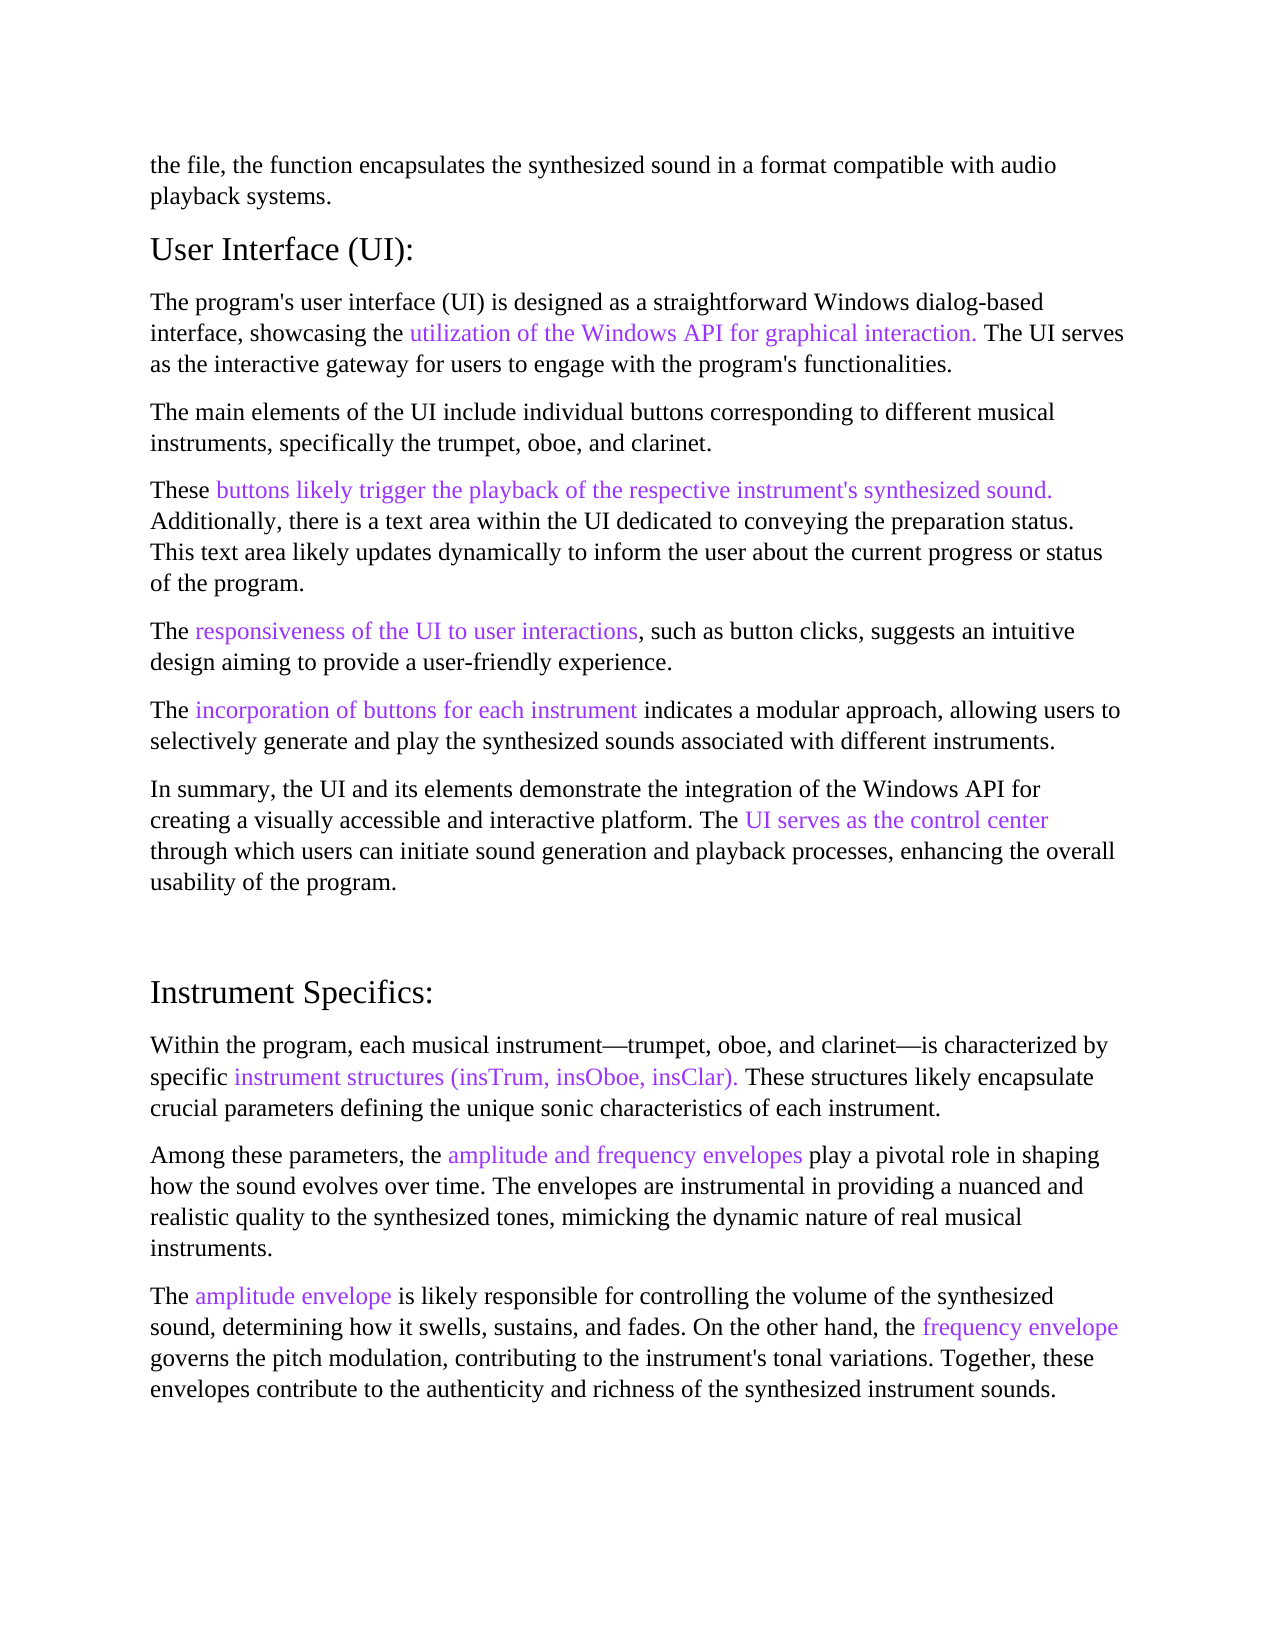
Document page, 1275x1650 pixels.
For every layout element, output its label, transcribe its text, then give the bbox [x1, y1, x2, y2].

text User Interface (UI): [150, 229, 1125, 267]
text Among these parameters, the amplitude and frequency envelopes play a pivotal role in shaping how the sound evolves over time. The envelopes are instrumental in providing a nuanced and realistic quality to the synthesized tones, mimicking the dynamic nature of real musical instruments. [150, 1140, 1125, 1262]
text The main elements of the UI include individual buttons corresponding to different musical instruments, specifically the trumpet, oboe, and clarinet. [150, 397, 1125, 456]
text The responsiveness of the UI to user interactions, such as button clicks, suggests an intuitive design aiming to provide a user-friendly experience. [150, 616, 1125, 676]
text The amplitude envelope is likely responsible for controlling the volume of the synthesized sound, determining how it swells, sustains, and fades. On the other hand, the frequency envelope governs the pitch modulation, contributing to the instrument's tonal variations. Together, these envelopes contribute to the authenticity and richness of the synthesized instrument sounds. [150, 1281, 1125, 1403]
text These buttons likely trigger the playback of the respective instrument's synthesized sound. Additionally, there is a text area within the UI dedicated to conveying the preparation status. This text area likely updates dynamically to inform the user about the current progress or status of the program. [150, 475, 1125, 597]
text Instrument Specifics: [150, 972, 1125, 1011]
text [150, 150, 1125, 210]
text Within the program, each musical instrument—trumpet, oboe, and clarinet—is characterized by specific instrument structures (insTrum, insOboe, insClar). These structures likely encapsulate crucial parameters defining the unique sonic characteristics of each instrument. [150, 1031, 1125, 1121]
text The incorporation of buttons for each instrument indicates a modular approach, allowing users to selectively generate and play the synthesized sounds associated with different instruments. [150, 695, 1125, 755]
text The program's user interface (UI) is designed as a straightforward Windows dialog-based interface, showcasing the utilization of the Windows API for graphical interaction. The UI serves as the interactive gateway for users to engage with the program's functionalities. [150, 287, 1125, 378]
text In summary, the UI and its elements demonstrate the integration of the Windows API for creating a visually accessible and interactive platform. The UI serves as the control center through which users can initiate sound generation and playback processes, enhancing the overall usability of the program. [150, 774, 1125, 896]
